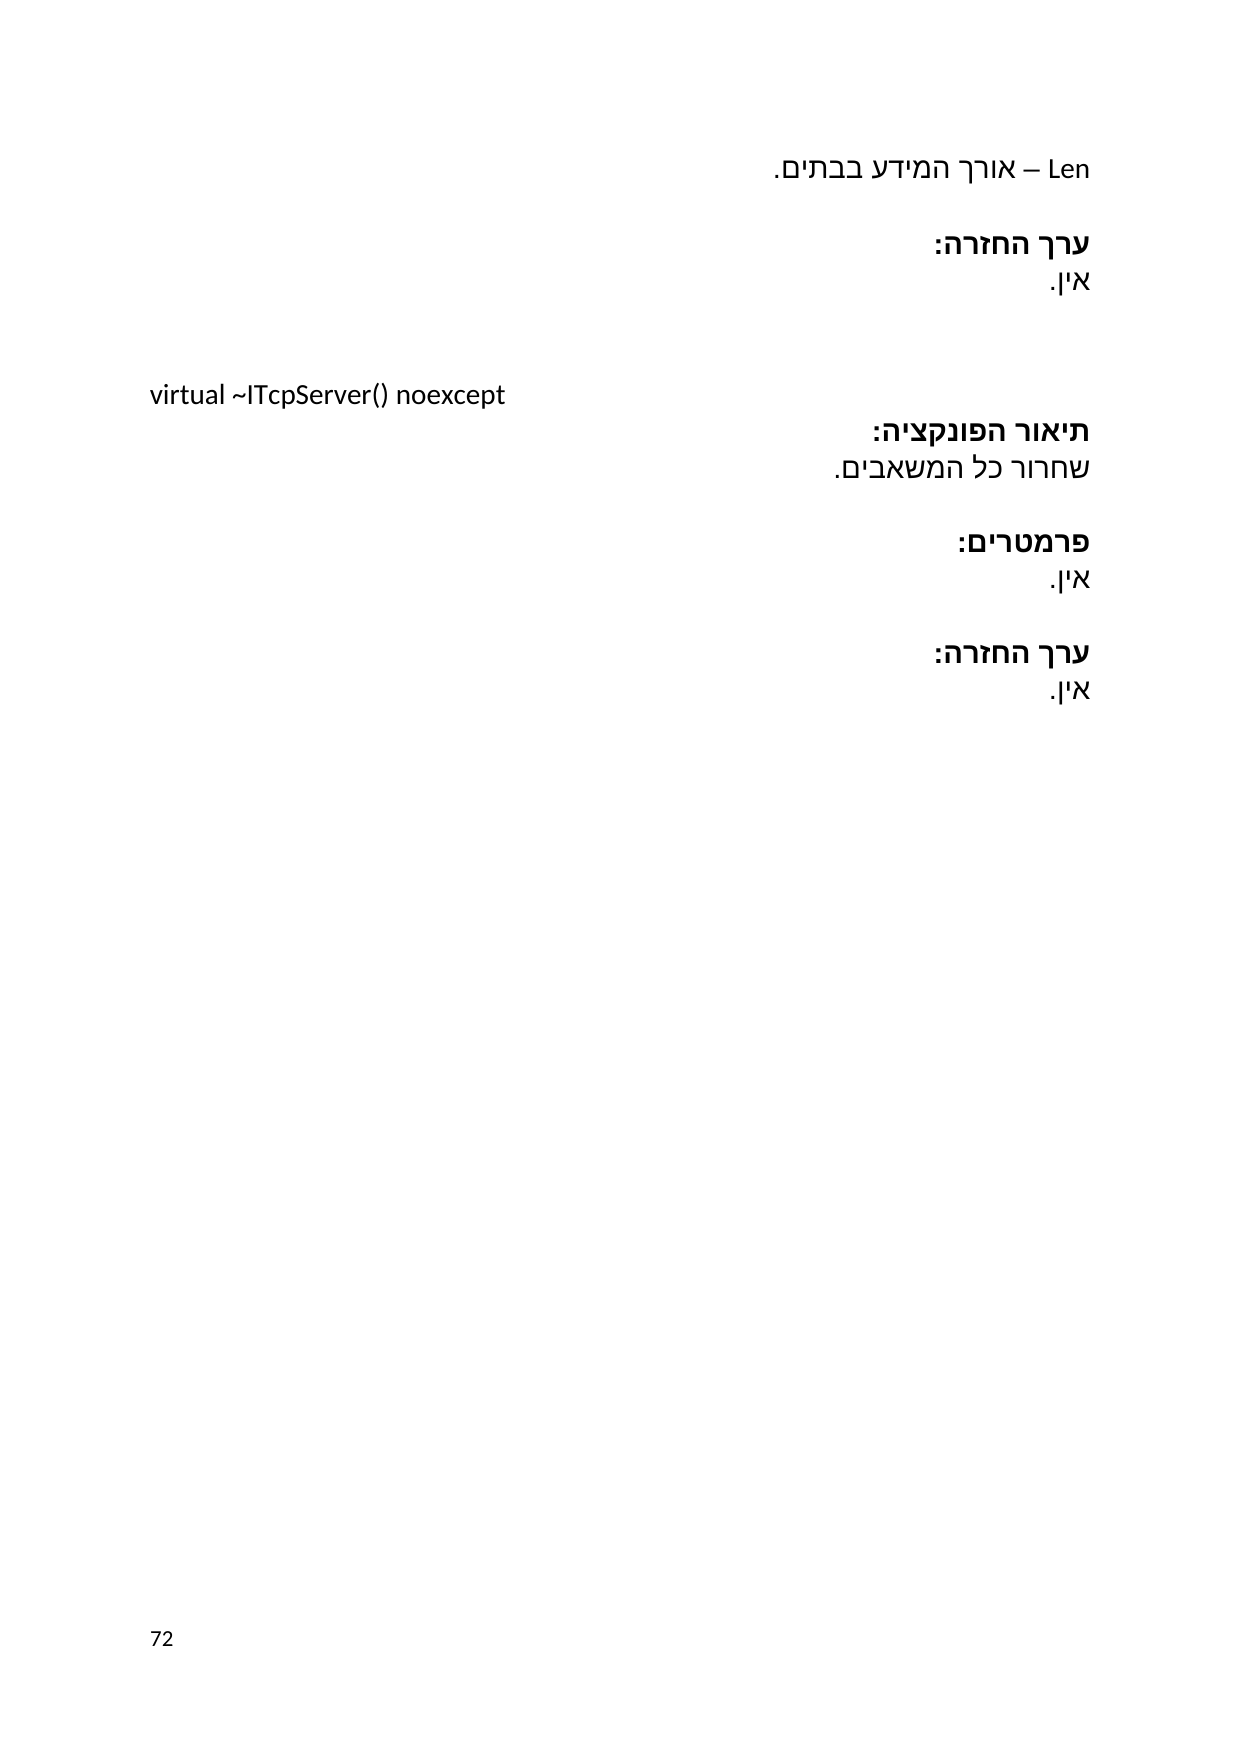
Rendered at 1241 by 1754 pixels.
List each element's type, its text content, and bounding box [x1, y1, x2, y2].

text אין. [150, 263, 1090, 297]
text ערך החזרה: [150, 636, 1090, 669]
text אין. [150, 561, 1090, 595]
text ערך החזרה: [150, 227, 1090, 260]
text פרמטרים: [150, 525, 1090, 559]
text virtual ~ITcpServer() noexcept [150, 376, 1090, 412]
text Len – אורך המידע בבתים. [150, 150, 1090, 186]
text אין. [150, 672, 1090, 706]
text שחרור כל המשאבים. [150, 451, 1090, 484]
text תיאור הפונקציה: [150, 414, 1090, 448]
